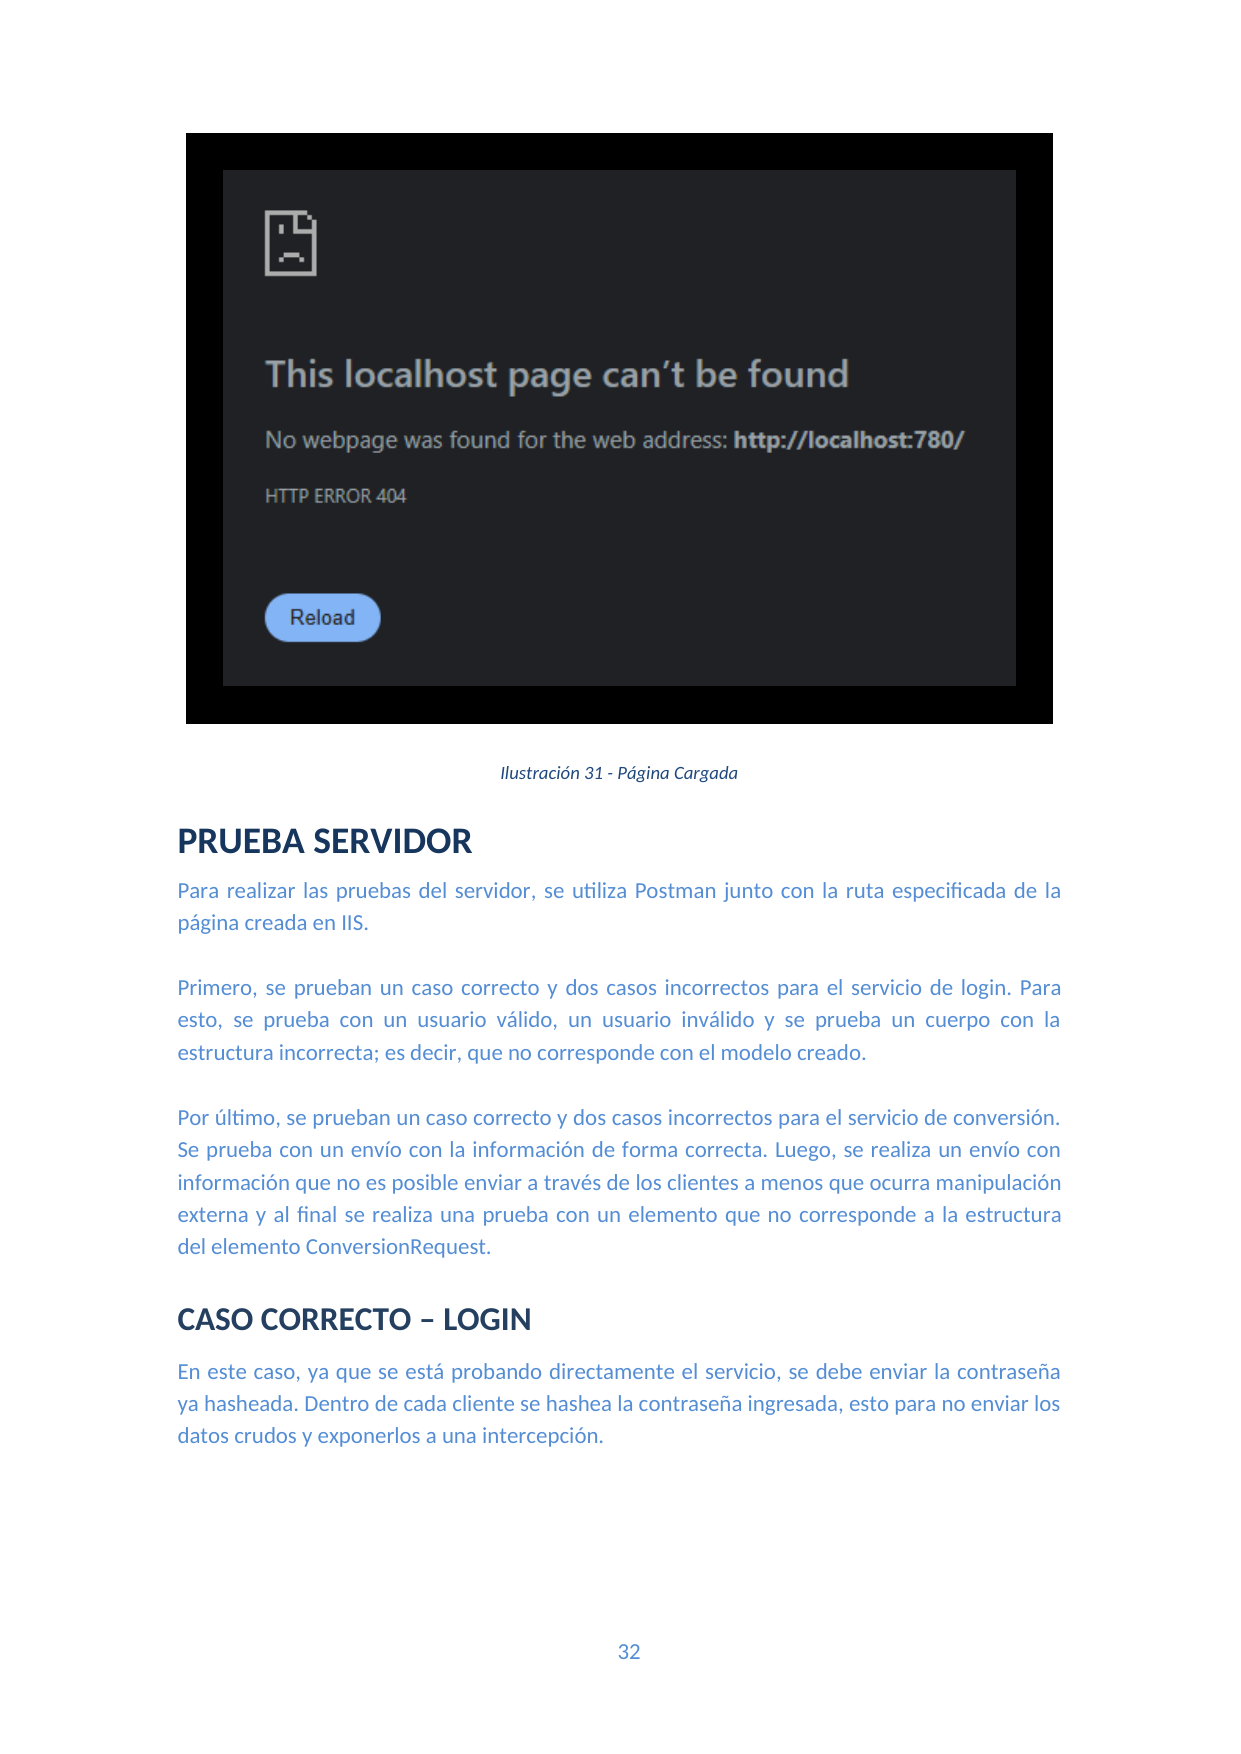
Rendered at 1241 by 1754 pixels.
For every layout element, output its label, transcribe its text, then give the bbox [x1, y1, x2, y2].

text Ilustración 31 - Página Cargada [177, 761, 1063, 784]
subtitle CASO CORRECTO – LOGIN [177, 1298, 1063, 1338]
text Por último, se prueban un caso correcto y dos casos incorrectos para el servicio de conversión. Se prueba con un envío con la información de forma correcta. Luego, se realiza un envío con información que no es posible enviar a través de los clientes a menos que ocurra manipulación externa y al final se realiza una prueba con un elemento que no corresponde a la estructura del elemento ConversionRequest. [177, 1103, 1063, 1260]
text Para realizar las pruebas del servidor, se utiliza Postman junto con la ruta especificada de la página creada en IIS. [177, 876, 1063, 936]
text En este caso, ya que se está probando directamente el servicio, se debe enviar la contraseña ya hasheada. Dentro de cada cliente se hashea la contraseña ingresada, esto para no enviar los datos crudos y exponerlos a una intercepción. [177, 1357, 1063, 1449]
picture [223, 170, 1016, 686]
subtitle PRUEBA SERVIDOR [177, 817, 1063, 863]
text Primero, se prueban un caso correcto y dos casos incorrectos para el servicio de login. Para esto, se prueba con un usuario válido, un usuario inválido y se prueba un cuerpo con la estructura incorrecta; es decir, que no corresponde con el modelo creado. [177, 973, 1063, 1066]
